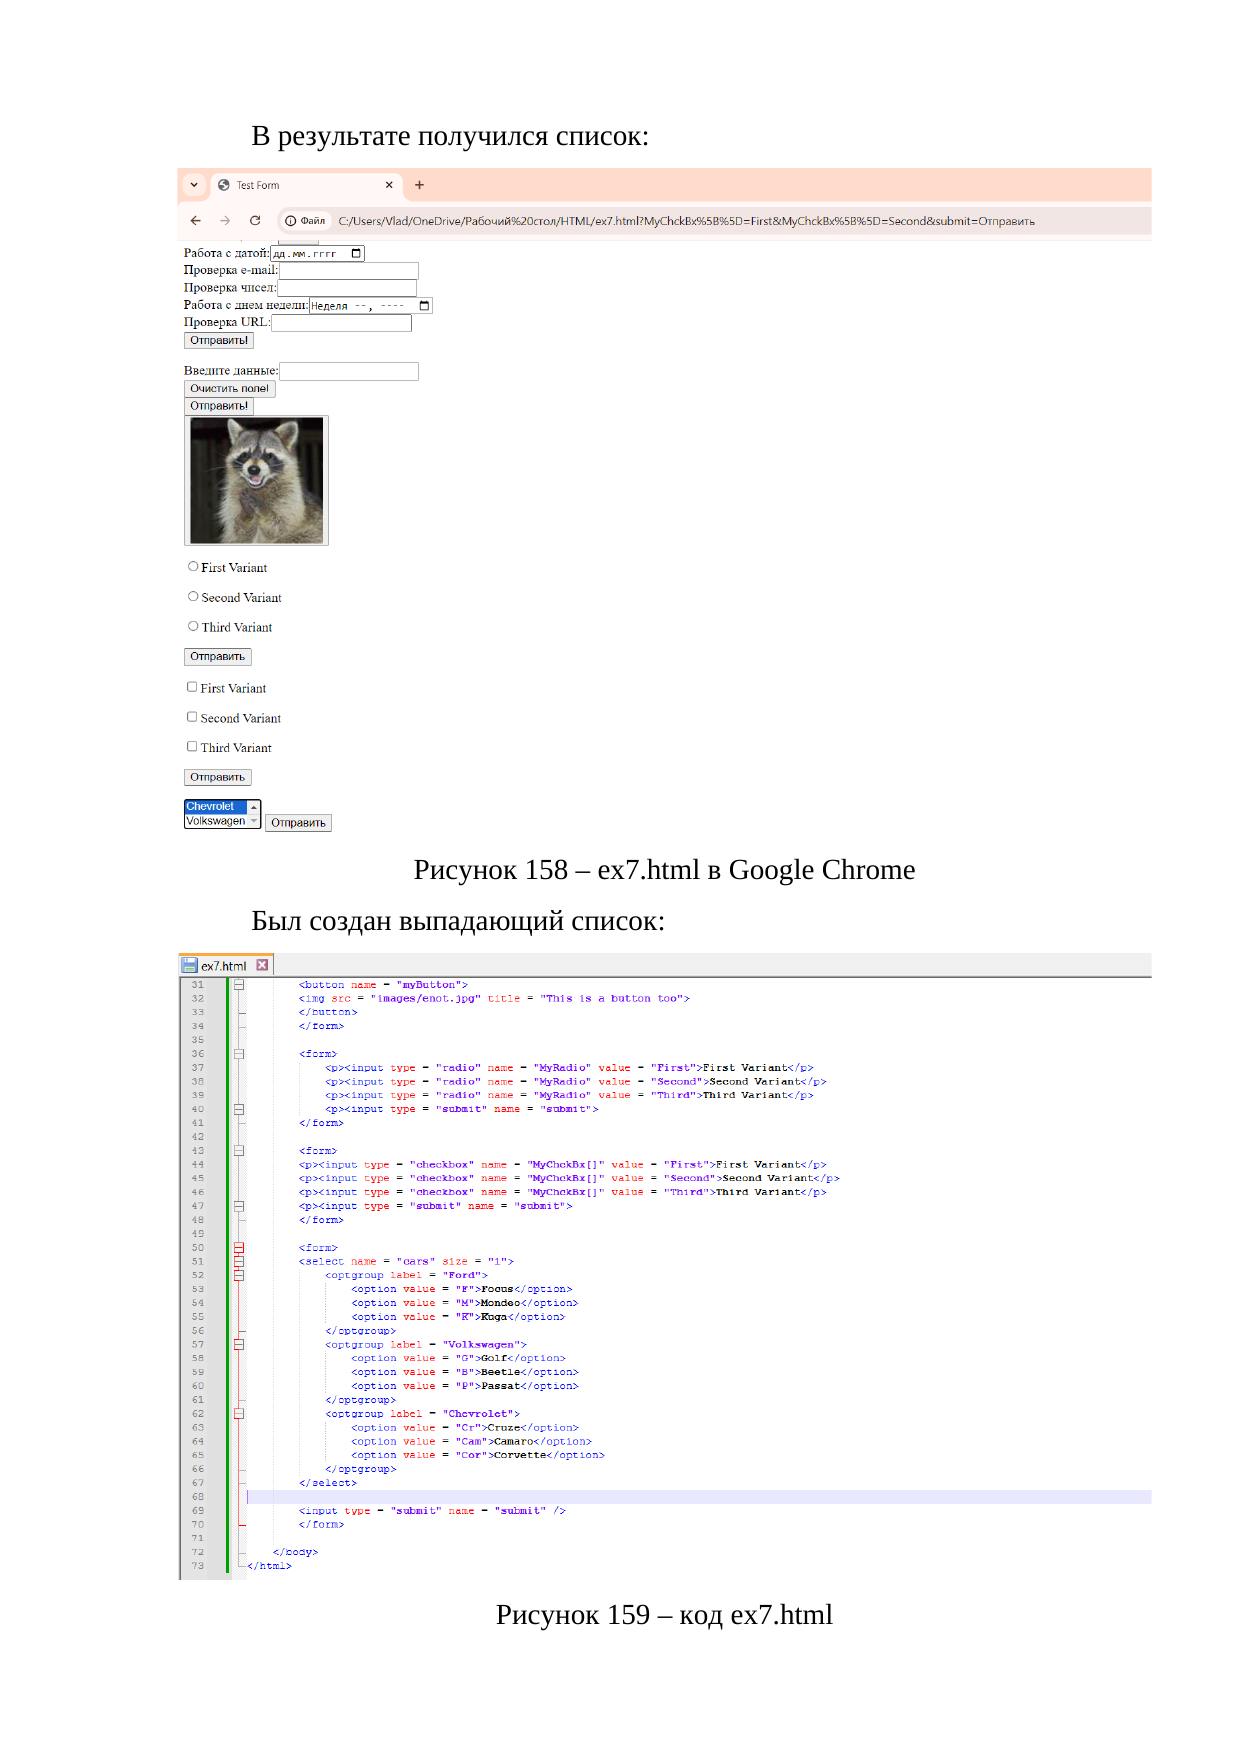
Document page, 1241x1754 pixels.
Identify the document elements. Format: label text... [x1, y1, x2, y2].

text Рисунок 159 – код ex7.html [177, 1597, 1152, 1630]
text В результате получился список: [177, 118, 1152, 152]
text Рисунок 158 – ex7.html в Google Chrome [177, 852, 1152, 886]
text Был создан выпадающий список: [177, 903, 1152, 936]
picture [177, 168, 1152, 836]
picture [177, 953, 1152, 1580]
